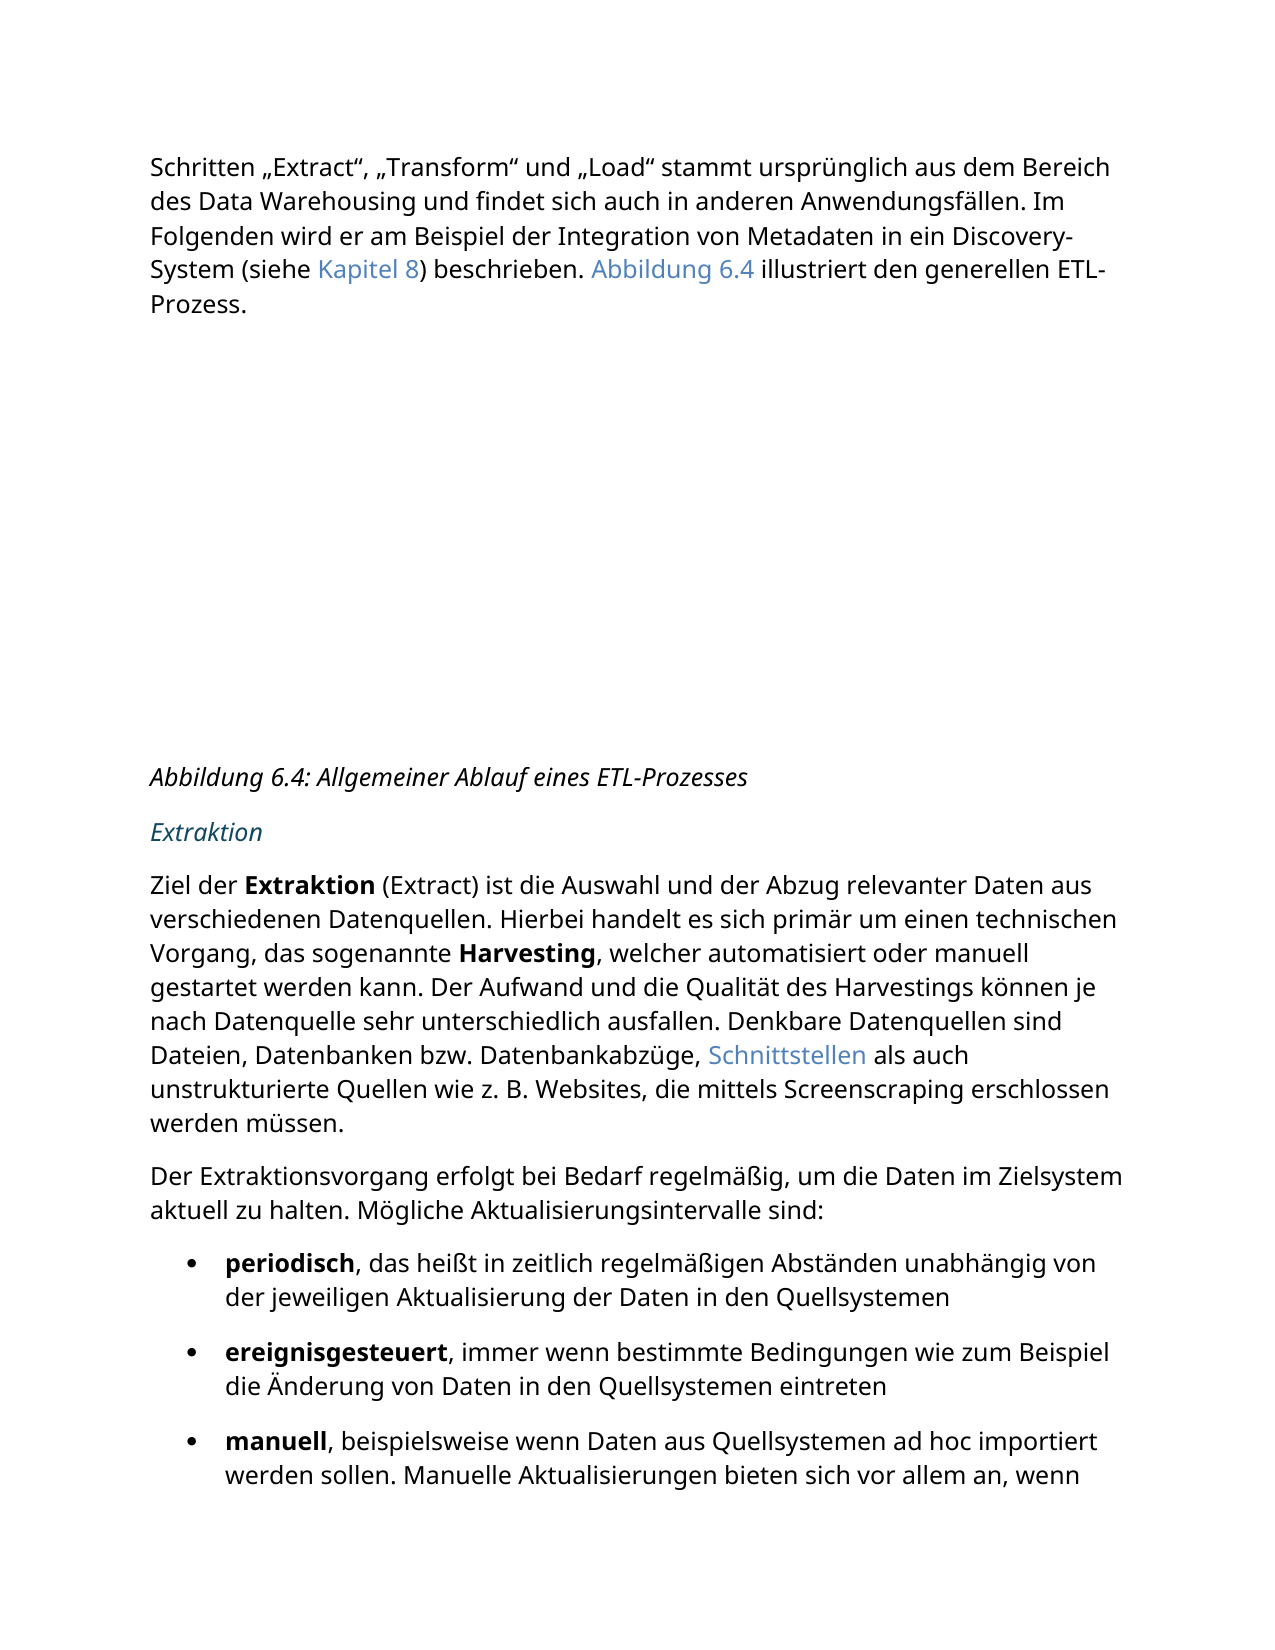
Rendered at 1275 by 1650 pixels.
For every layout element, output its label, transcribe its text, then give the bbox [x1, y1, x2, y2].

table_header Abbildung 6.4: Allgemeiner Ablauf eines ETL-Prozesses [139, 339, 1114, 806]
list periodisch, das heißt in zeitlich regelmäßigen Abständen unabhängig von der jeweiligen Aktualisierung der Daten in den Quellsystemen [187, 1246, 1125, 1314]
text Der Extraktionsvorgang erfolgt bei Bedarf regelmäßig, um die Daten im Zielsystem aktuell zu halten. Mögliche Aktualisierungsintervalle sind: [150, 1159, 1125, 1227]
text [150, 150, 1125, 320]
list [187, 1424, 1125, 1492]
list ereignisgesteuert, immer wenn bestimmte Bedingungen wie zum Beispiel die Änderung von Daten in den Quellsystemen eintreten [187, 1335, 1125, 1403]
subtitle Extraktion [150, 815, 1125, 849]
text Ziel der Extraktion (Extract) ist die Auswahl und der Abzug relevanter Daten aus verschiedenen Datenquellen. Hierbei handelt es sich primär um einen technischen Vorgang, das sogenannte Harvesting, welcher automatisiert oder manuell gestartet werden kann. Der Aufwand und die Qualität des Harvestings können je nach Datenquelle sehr unterschiedlich ausfallen. Denkbare Datenquellen sind Dateien, Datenbanken bzw. Datenbankabzüge, Schnittstellen als auch unstrukturierte Quellen wie z. B. Websites, die mittels Screenscraping erschlossen werden müssen. [150, 868, 1125, 1140]
